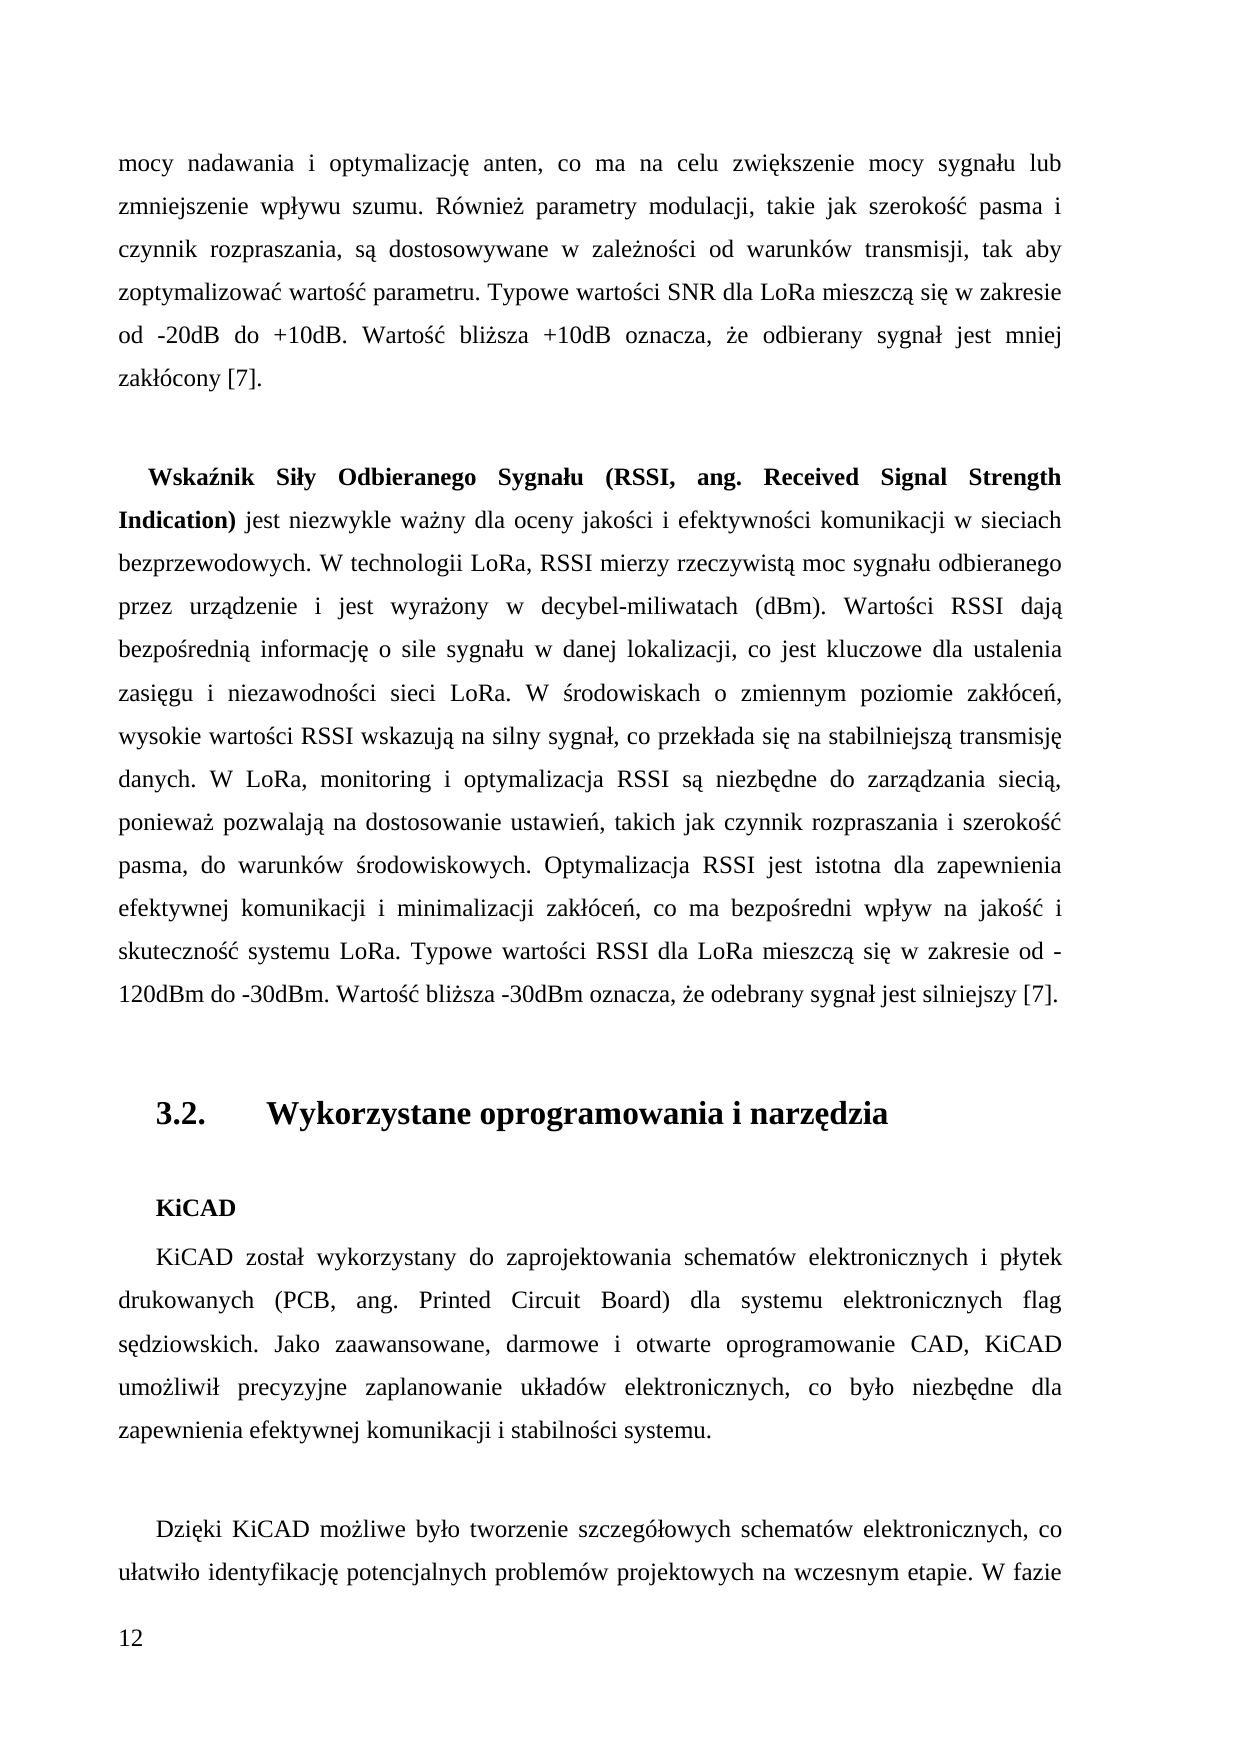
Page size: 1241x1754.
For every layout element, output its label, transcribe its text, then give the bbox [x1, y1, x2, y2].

text KiCAD [118, 1193, 1063, 1222]
text Wskaźnik Siły Odbieranego Sygnału (RSSI, ang. Received Signal Strength Indication) jest niezwykle ważny dla oceny jakości i efektywności komunikacji w sieciach bezprzewodowych. W technologii LoRa, RSSI mierzy rzeczywistą moc sygnału odbieranego przez urządzenie i jest wyrażony w decybel-miliwatach (dBm). Wartości RSSI dają bezpośrednią informację o sile sygnału w danej lokalizacji, co jest kluczowe dla ustalenia zasięgu i niezawodności sieci LoRa. W środowiskach o zmiennym poziomie zakłóceń, wysokie wartości RSSI wskazują na silny sygnał, co przekłada się na stabilniejszą transmisję danych. W LoRa, monitoring i optymalizacja RSSI są niezbędne do zarządzania siecią, ponieważ pozwalają na dostosowanie ustawień, takich jak czynnik rozpraszania i szerokość pasma, do warunków środowiskowych. Optymalizacja RSSI jest istotna dla zapewnienia efektywnej komunikacji i minimalizacji zakłóceń, co ma bezpośredni wpływ na jakość i skuteczność systemu LoRa. Typowe wartości RSSI dla LoRa mieszczą się w zakresie od -120dBm do -30dBm. Wartość bliższa -30dBm oznacza, że odebrany sygnał jest silniejszy [7]. [118, 462, 1063, 1008]
text KiCAD został wykorzystany do zaprojektowania schematów elektronicznych i płytek drukowanych (PCB, ang. Printed Circuit Board) dla systemu elektronicznych flag sędziowskich. Jako zaawansowane, darmowe i otwarte oprogramowanie CAD, KiCAD umożliwił precyzyjne zaplanowanie układów elektronicznych, co było niezbędne dla zapewnienia efektywnej komunikacji i stabilności systemu. [118, 1242, 1063, 1444]
subtitle Wykorzystane oprogramowania i narzędzia [156, 1093, 1063, 1131]
